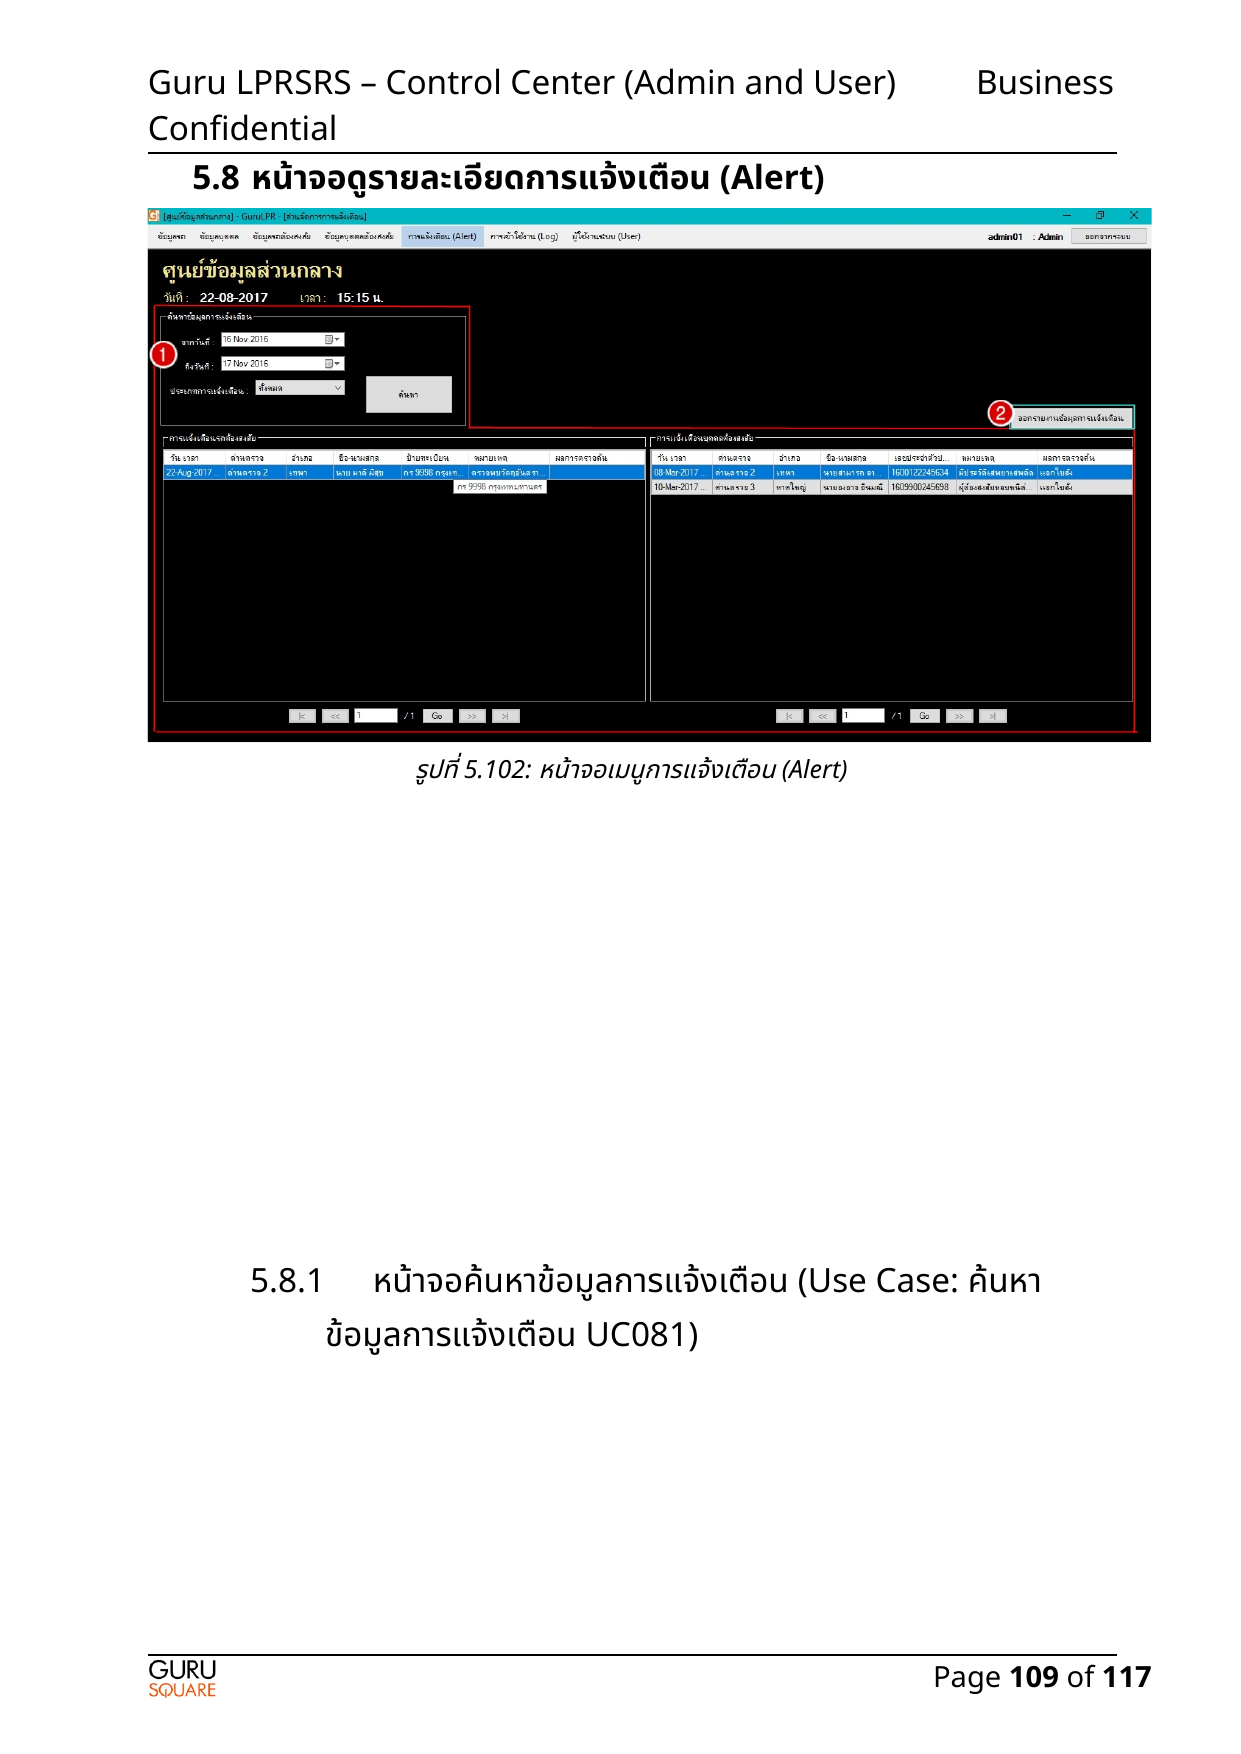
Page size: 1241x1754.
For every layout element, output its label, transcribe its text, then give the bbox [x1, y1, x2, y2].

picture [147, 208, 1152, 743]
list หน้าจอค้นหาข้อมูลการแจ้งเตือน (Use Case: ค้นหาข้อมูลการแจ้งเตือน UC081) [250, 1257, 1117, 1362]
subtitle หน้าจอดูรายละเอียดการแจ้งเตือน (Alert) [192, 154, 1117, 204]
picture [147, 1657, 218, 1699]
